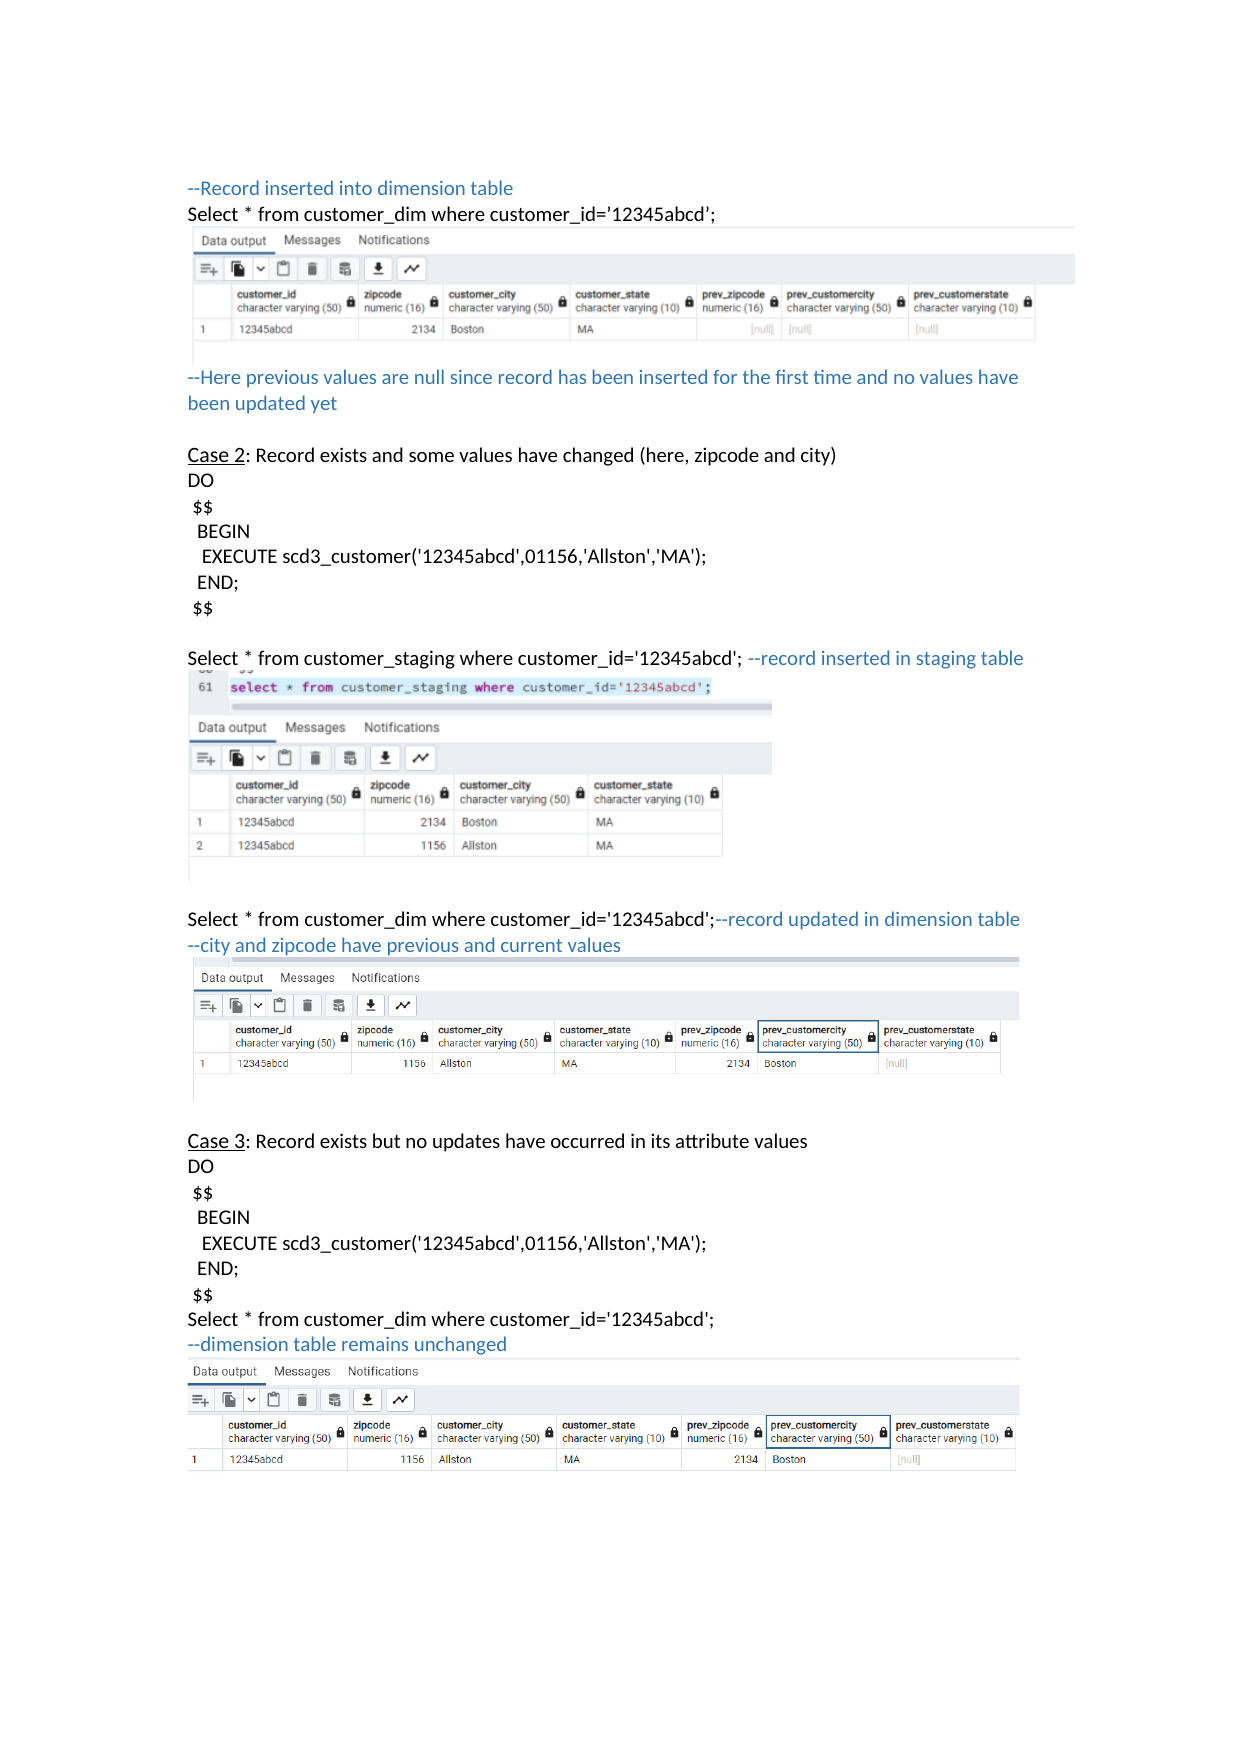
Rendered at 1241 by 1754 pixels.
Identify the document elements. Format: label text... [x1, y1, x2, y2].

text EXECUTE scd3_customer('12345abcd',01156,'Allston','MA'); [187, 544, 1053, 569]
text DO [187, 1154, 1053, 1179]
text $$ [187, 493, 1053, 518]
text --city and zipcode have previous and current values [187, 932, 1053, 957]
text BEGIN [187, 518, 1053, 544]
picture [187, 1357, 1020, 1491]
text EXECUTE scd3_customer('12345abcd',01156,'Allston','MA'); [187, 1230, 1053, 1255]
picture [187, 957, 1020, 1102]
text $$ [187, 594, 1053, 620]
text Select * from customer_staging where customer_id='12345abcd'; --record inserted in staging table [187, 645, 1053, 671]
text END; [187, 1255, 1053, 1281]
text BEGIN [187, 1204, 1053, 1230]
text Case 3: Record exists but no updates have occurred in its attribute values [187, 1127, 1053, 1154]
list Select * from customer_dim where customer_id=’12345abcd’; [187, 201, 1053, 226]
text Select * from customer_dim where customer_id='12345abcd';--record updated in dimension table [187, 907, 1053, 932]
text END; [187, 569, 1053, 594]
text $$ [187, 1179, 1053, 1204]
text DO [187, 467, 1053, 493]
picture [187, 226, 1075, 365]
text $$ [187, 1281, 1053, 1306]
text Select * from customer_dim where customer_id='12345abcd'; [187, 1306, 1053, 1332]
picture [187, 670, 772, 882]
text --dimension table remains unchanged [187, 1332, 1053, 1357]
text --Here previous values are null since record has been inserted for the first time and no values have been updated yet [187, 365, 1053, 415]
text Case 2: Record exists and some values have changed (here, zipcode and city) [187, 441, 1053, 467]
list --Record inserted into dimension table [187, 175, 1053, 201]
